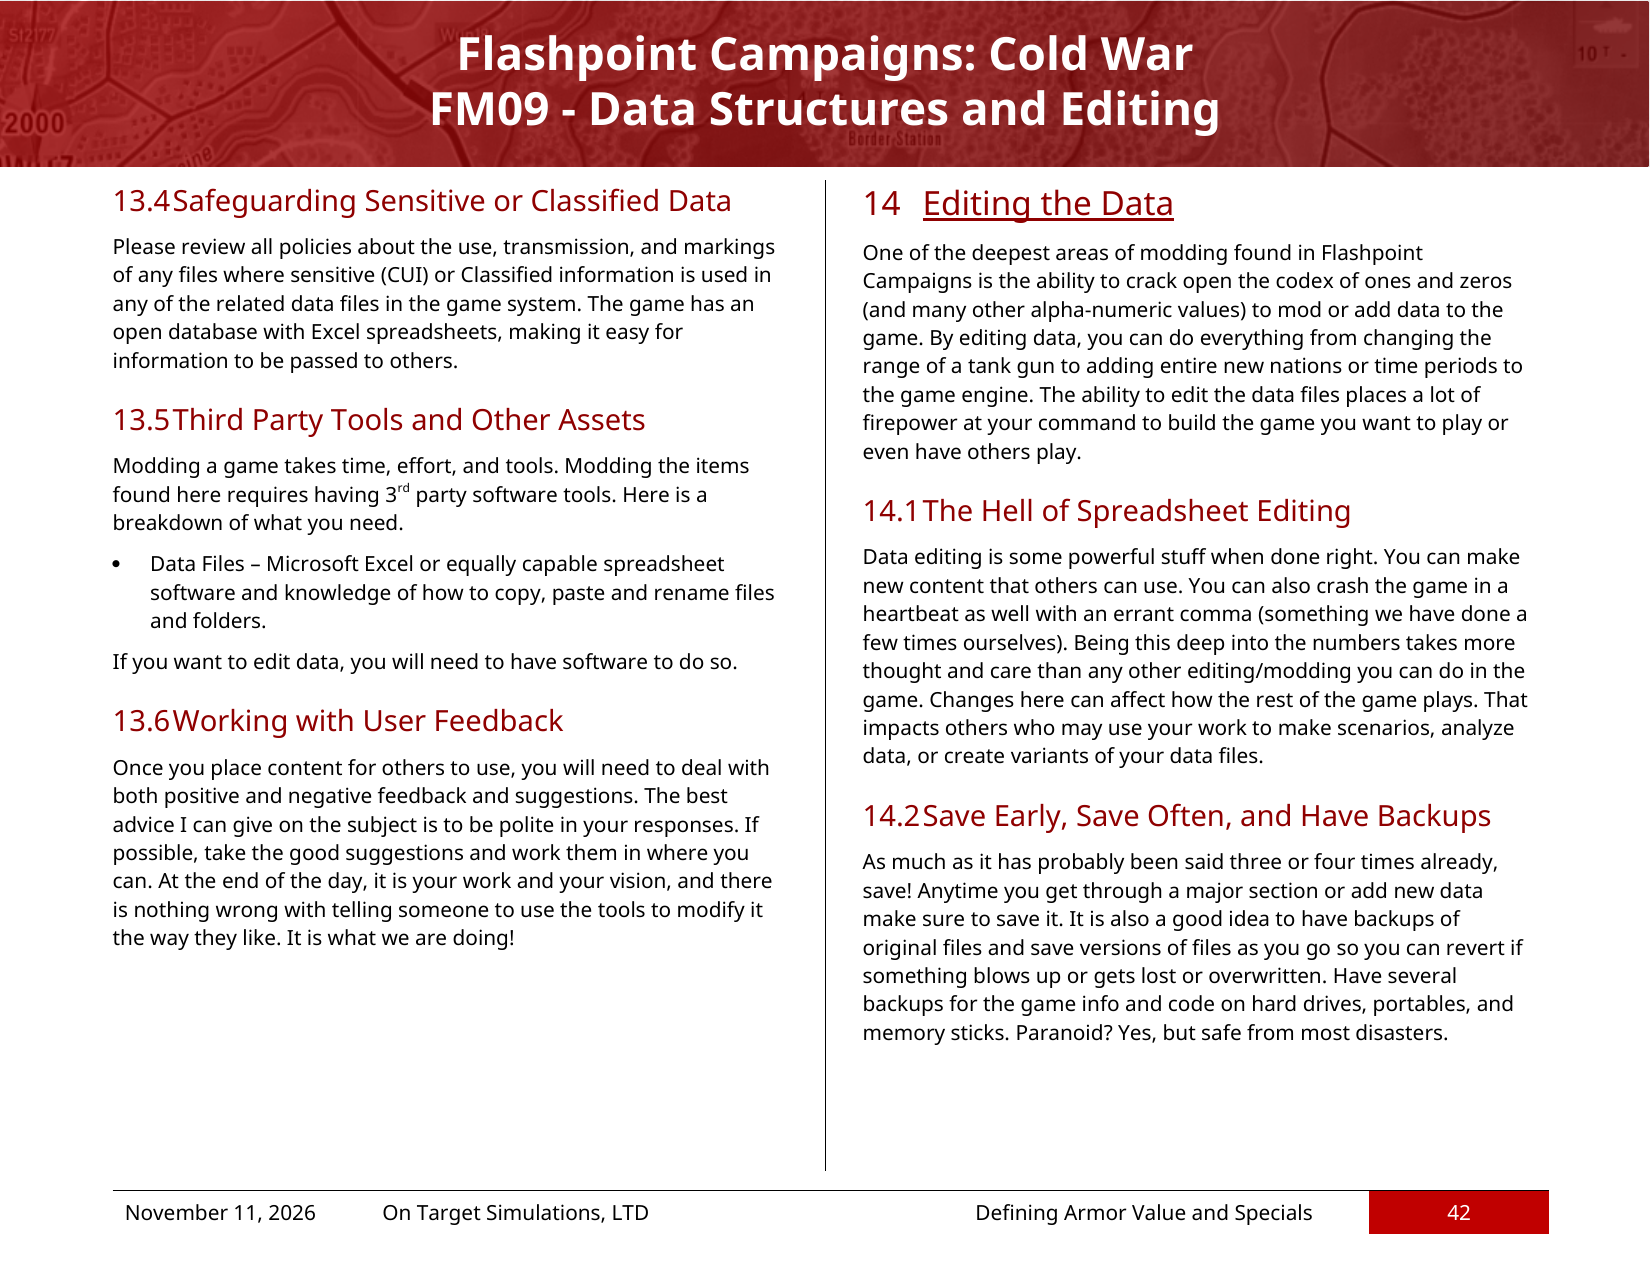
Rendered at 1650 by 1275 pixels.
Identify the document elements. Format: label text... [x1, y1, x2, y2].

subtitle The Hell of Spreadsheet Editing [862, 490, 1537, 530]
text Data editing is some powerful stuff when done right. You can make new content that others can use. You can also crash the game in a heartbeat as well with an errant comma (something we have done a few times ourselves). Being this deep into the numbers takes more thought and care than any other editing/modding you can do in the game. Changes here can affect how the rest of the game plays. That impacts others who may use your work to make scenarios, analyze data, or create variants of your data files. [862, 543, 1537, 770]
text One of the deepest areas of modding found in Flashpoint Campaigns is the ability to crack open the codex of ones and zeros (and many other alpha-numeric values) to mod or add data to the game. By editing data, you can do everything from changing the range of a tank gun to adding entire new nations or time periods to the game engine. The ability to edit the data files places a lot of firepower at your command to build the game you want to play or even have others play. [862, 238, 1537, 465]
subtitle Save Early, Save Often, and Have Backups [862, 795, 1537, 835]
text Please review all policies about the use, transmission, and markings of any files where sensitive (CUI) or Classified information is used in any of the related data files in the game system. The game has an open database with Excel spreadsheets, making it easy for information to be passed to others. [112, 232, 787, 374]
text Modding a game takes time, effort, and tools. Modding the items found here requires having 3rd party software tools. Here is a breakdown of what you need. [112, 452, 787, 537]
list Data Files – Microsoft Excel or equally capable spreadsheet software and knowledge of how to copy, paste and rename files and folders. [112, 549, 787, 635]
text Once you place content for others to use, you will need to deal with both positive and negative feedback and suggestions. The best advice I can give on the subject is to be polite in your responses. If possible, take the good suggestions and work them in where you can. At the end of the day, it is your work and your vision, and there is nothing wrong with telling someone to use the tools to modify it the way they like. It is what we are doing! [112, 753, 787, 952]
subtitle Editing the Data [862, 180, 1537, 225]
subtitle Safeguarding Sensitive or Classified Data [112, 180, 787, 220]
text As much as it has probably been said three or four times already, save! Anytime you get through a major section or add new data make sure to save it. It is also a good idea to have backups of original files and save versions of files as you go so you can revert if something blows up or gets lost or overwritten. Have several backups for the game info and code on hard drives, portables, and memory sticks. Paranoid? Yes, but safe from most disasters. [862, 847, 1537, 1046]
subtitle Working with User Feedback [112, 701, 787, 740]
text If you want to edit data, you will need to have software to do so. [112, 647, 787, 676]
picture [0, 0, 1650, 167]
subtitle Third Party Tools and Other Assets [112, 399, 787, 439]
